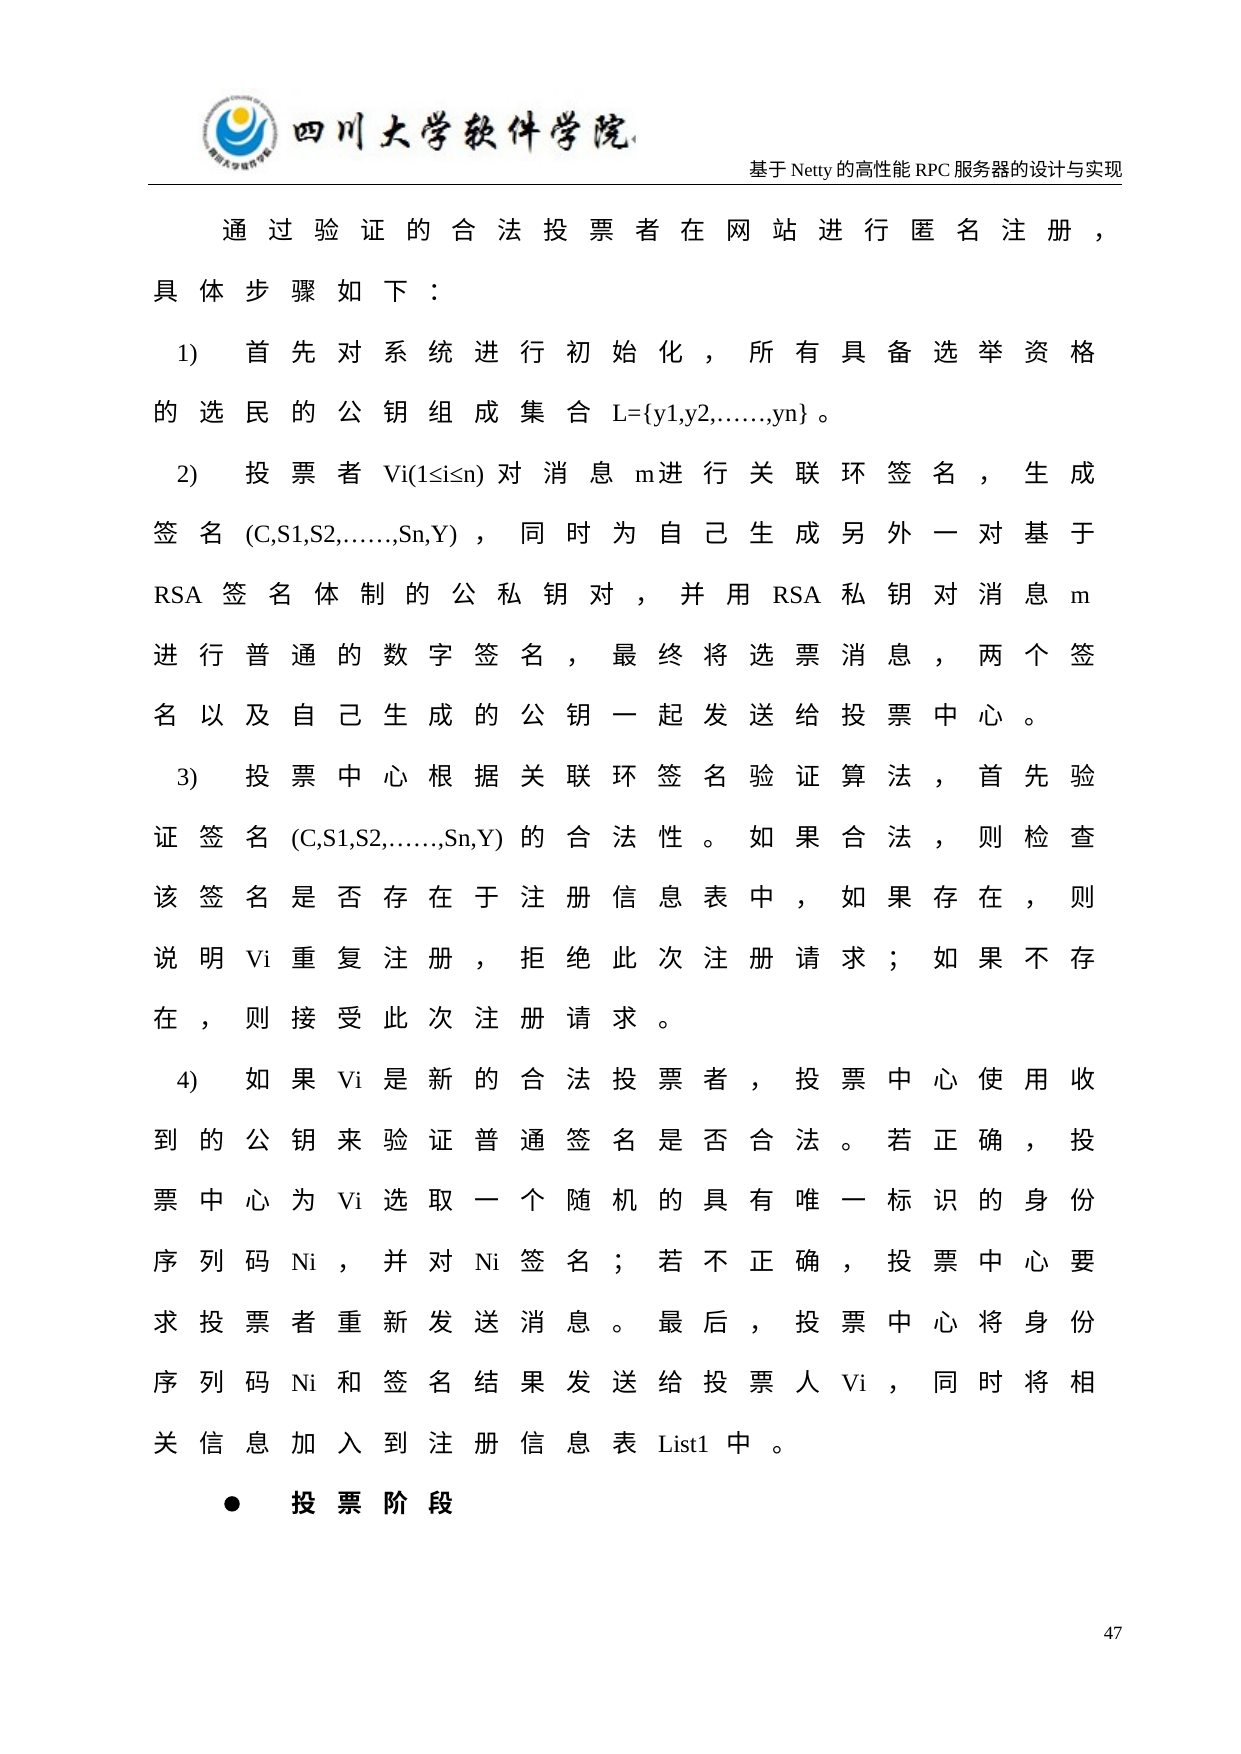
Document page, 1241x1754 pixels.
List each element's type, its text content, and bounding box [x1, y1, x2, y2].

list 投票阶段 [200, 1472, 1116, 1532]
list 首先对系统进行初始化，所有具备选举资格的选民的公钥组成集合L={y1,y2,……,yn}。 [154, 320, 1116, 441]
text 通过验证的合法投票者在网站进行匿名注册，具体步骤如下： [154, 198, 1116, 320]
list 投票中心根据关联环签名验证算法，首先验证签名(C,S1,S2,……,Sn,Y)的合法性。如果合法，则检查该签名是否存在于注册信息表中，如果存在，则说明Vi重复注册，拒绝此次注册请求；如果不存在，则接受此次注册请求。 [154, 744, 1116, 1047]
list 投票者Vi(1≤i≤n)对消息m进行关联环签名，生成签名(C,S1,S2,……,Sn,Y)，同时为自己生成另外一对基于RSA签名体制的公私钥对，并用RSA私钥对消息m进行普通的数字签名，最终将选票消息，两个签名以及自己生成的公钥一起发送给投票中心。 [154, 441, 1116, 744]
list 如果Vi是新的合法投票者，投票中心使用收到的公钥来验证普通签名是否合法。若正确，投票中心为Vi选取一个随机的具有唯一标识的身份序列码Ni，并对Ni签名；若不正确，投票中心要求投票者重新发送消息。最后，投票中心将身份序列码Ni和签名结果发送给投票人Vi，同时将相关信息加入到注册信息表List1中。 [154, 1047, 1116, 1472]
picture [197, 88, 639, 177]
